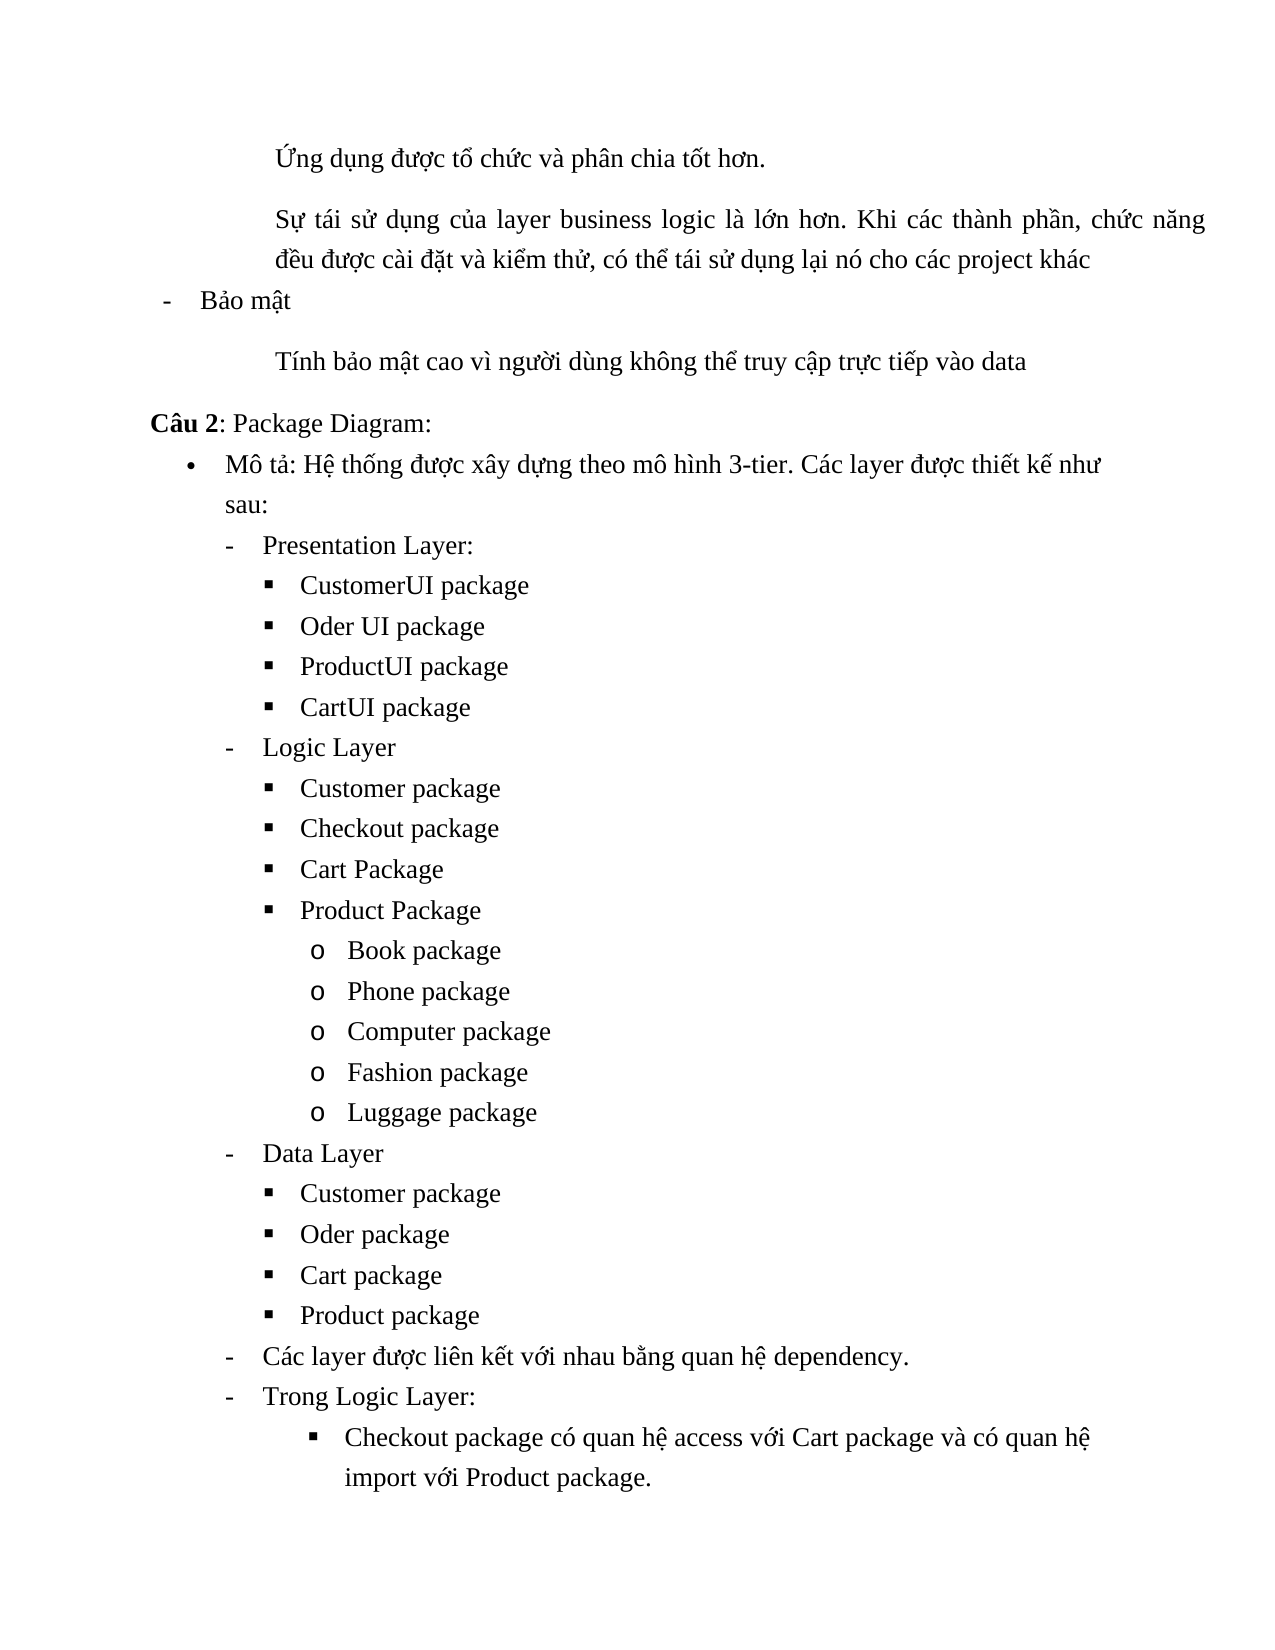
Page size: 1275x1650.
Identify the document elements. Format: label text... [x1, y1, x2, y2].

list Cart package [262, 1259, 1206, 1290]
list Ứng dụng được tổ chức và phân chia tốt hơn. [237, 142, 1206, 173]
list Oder package [262, 1218, 1206, 1249]
list Customer package [262, 772, 1206, 803]
list Checkout package [262, 812, 1206, 844]
list Product package [262, 1299, 1206, 1330]
list Tính bảo mật cao vì người dùng không thể truy cập trực tiếp vào data [237, 345, 1206, 376]
list Các layer được liên kết với nhau bằng quan hệ dependency. [225, 1340, 1206, 1371]
list ProductUI package [262, 650, 1206, 681]
list Customer package [262, 1177, 1206, 1209]
list Product Package [262, 894, 1206, 925]
list CartUI package [262, 691, 1206, 722]
list Luggage package [309, 1096, 1206, 1130]
list Trong Logic Layer: [225, 1380, 1206, 1411]
list Computer package [309, 1015, 1206, 1049]
list Phone package [309, 975, 1206, 1008]
list Presentation Layer: [225, 529, 1206, 560]
list Data Layer [225, 1137, 1206, 1168]
list Bảo mật [162, 284, 1206, 315]
list Logic Layer [225, 731, 1206, 762]
list Checkout package có quan hệ access với Cart package và có quan hệ import với Product package. [307, 1421, 1125, 1492]
list Oder UI package [262, 609, 1206, 641]
list Sự tái sử dụng của layer business logic là lớn hơn. Khi các thành phần, chức năng đều được cài đặt và kiểm thử, có thể tái sử dụng lại nó cho các project khác [237, 203, 1206, 274]
list Fashion package [309, 1056, 1206, 1089]
list CustomerUI package [262, 569, 1206, 600]
text Câu 2: Package Diagram: [150, 407, 1206, 438]
list Mô tả: Hệ thống được xây dựng theo mô hình 3-tier. Các layer được thiết kế như sau: [187, 448, 1125, 519]
list Cart Package [262, 853, 1206, 884]
list Book package [309, 934, 1206, 968]
